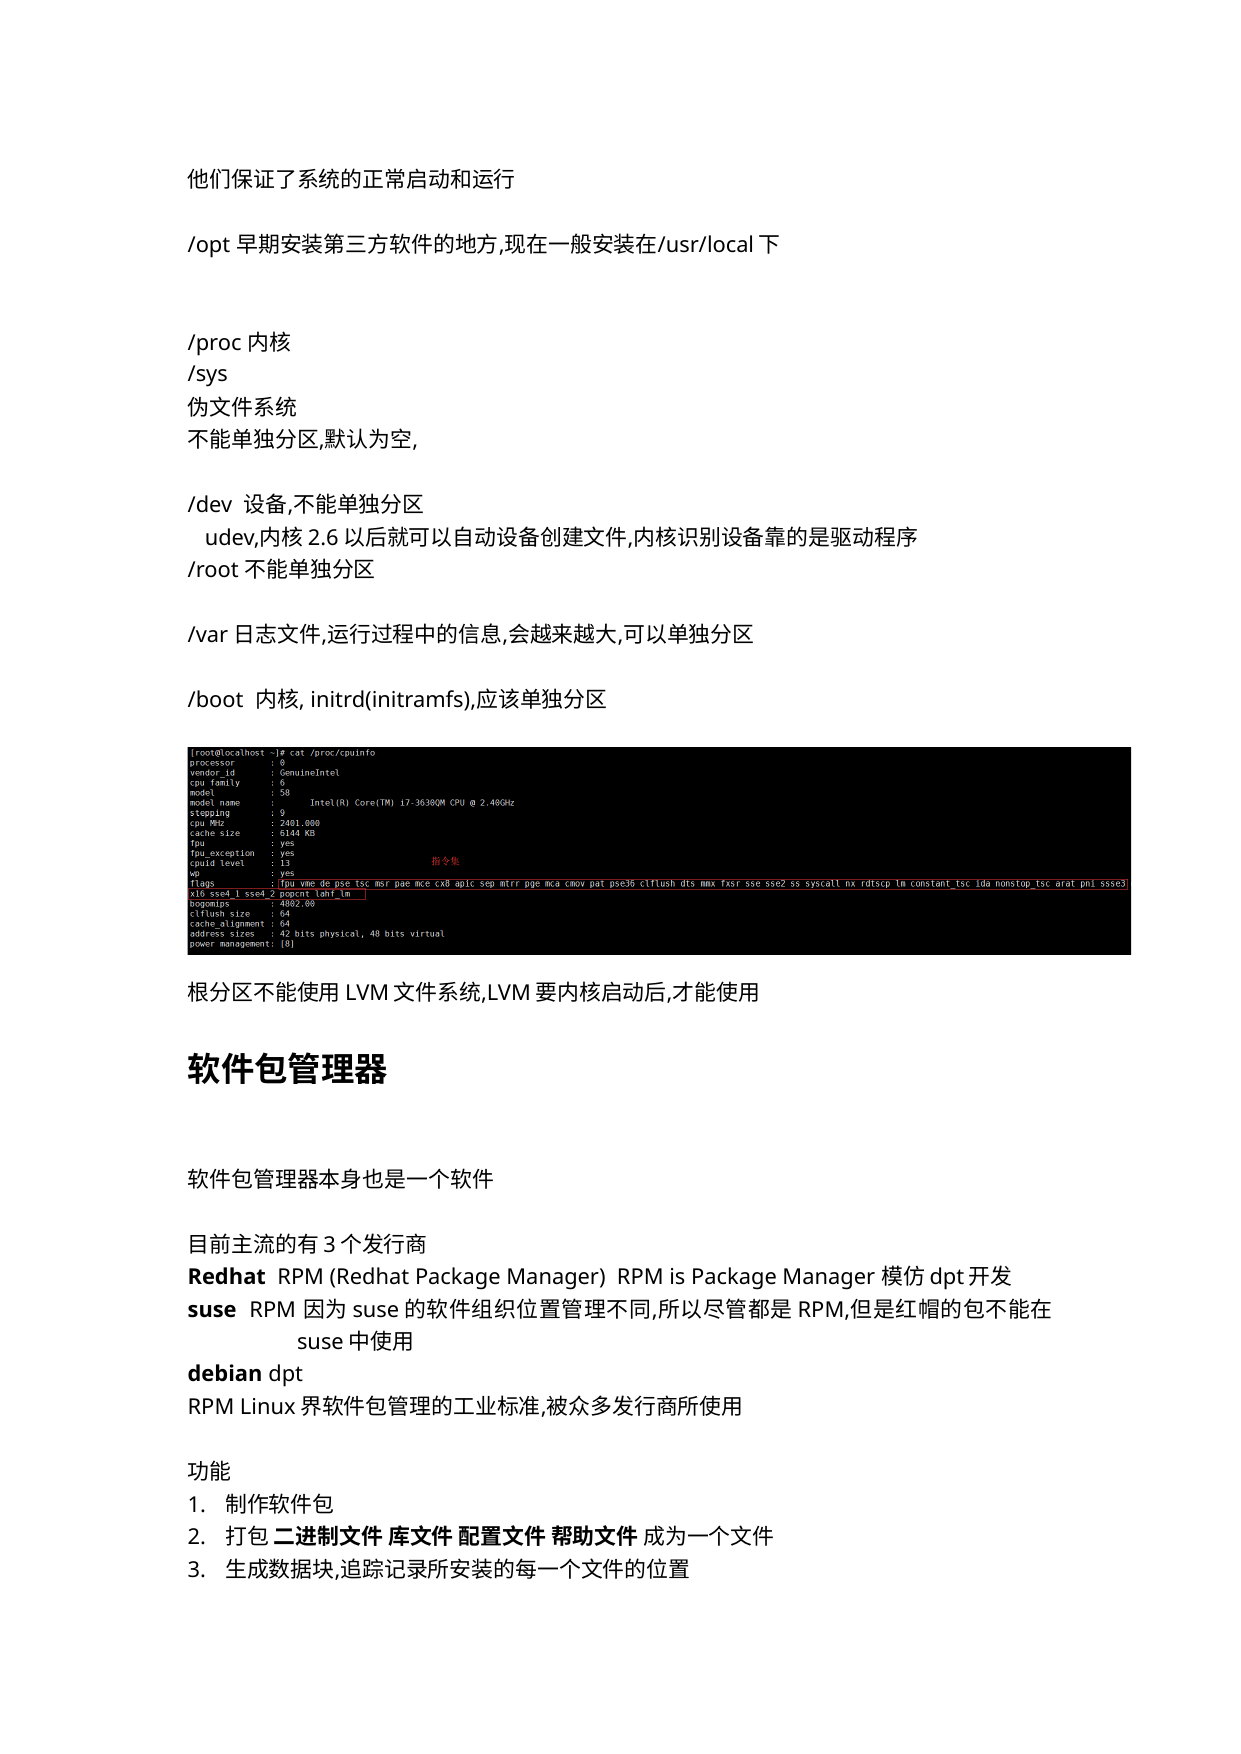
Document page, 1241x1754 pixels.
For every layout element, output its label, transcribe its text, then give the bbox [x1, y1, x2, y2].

text RPM Linux界软件包管理的工业标准,被众多发行商所使用 [187, 1389, 1053, 1421]
text Redhat RPM (Redhat Package Manager) RPM is Package Manager 模仿dpt开发 [187, 1259, 1053, 1291]
text 根分区不能使用LVM文件系统,LVM要内核启动后,才能使用 [187, 974, 1053, 1007]
text 他们保证了系统的正常启动和运行 [187, 162, 1053, 194]
list 生成数据块,追踪记录所安装的每一个文件的位置 [187, 1551, 1053, 1584]
text 功能 [187, 1454, 1053, 1486]
text 软件包管理器本身也是一个软件 [187, 1161, 1053, 1194]
subtitle 软件包管理器 [187, 1034, 1053, 1099]
text /proc 内核 [187, 324, 1053, 357]
text /dev 设备,不能单独分区 [187, 487, 1053, 519]
list 制作软件包 [187, 1486, 1053, 1519]
text /var 日志文件,运行过程中的信息,会越来越大,可以单独分区 [187, 617, 1053, 649]
text 伪文件系统 [187, 389, 1053, 422]
text /sys [187, 357, 1053, 389]
list 打包 二进制文件 库文件 配置文件 帮助文件 成为一个文件 [187, 1519, 1053, 1551]
picture [187, 747, 1132, 955]
text debian dpt [187, 1356, 1053, 1389]
text /opt 早期安装第三方软件的地方,现在一般安装在/usr/local下 [187, 227, 1053, 259]
text suse RPM 因为suse的软件组织位置管理不同,所以尽管都是RPM,但是红帽的包不能在suse中使用 [187, 1291, 1053, 1356]
text 目前主流的有3个发行商 [187, 1226, 1053, 1259]
text /root 不能单独分区 [187, 552, 1053, 584]
text 不能单独分区,默认为空, [187, 422, 1053, 454]
text /boot 内核, initrd(initramfs),应该单独分区 [187, 682, 1053, 714]
text udev,内核2.6以后就可以自动设备创建文件,内核识别设备靠的是驱动程序 [187, 519, 1053, 552]
